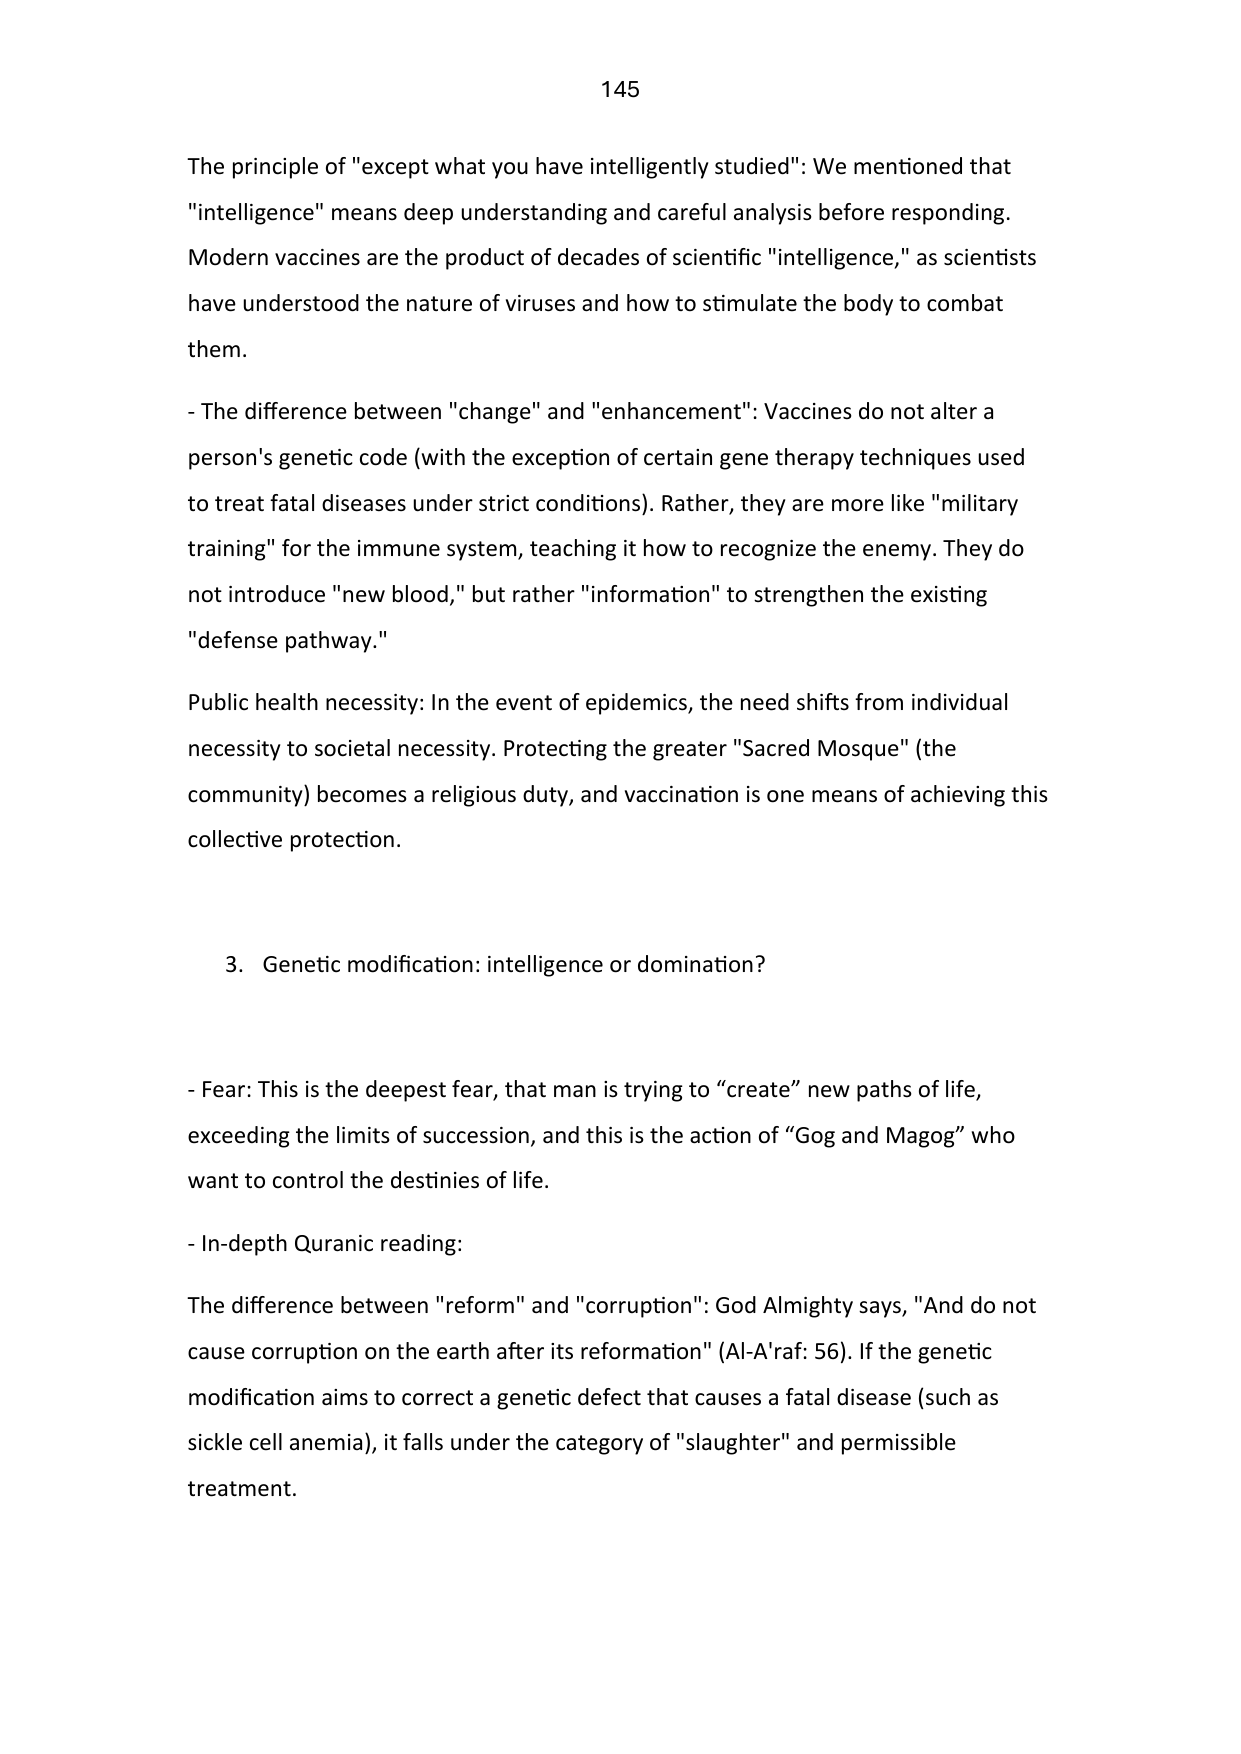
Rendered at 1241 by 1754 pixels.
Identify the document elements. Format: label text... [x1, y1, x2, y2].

text - In-depth Quranic reading: [187, 1227, 1053, 1257]
text Public health necessity: In the event of epidemics, the need shifts from individual necessity to societal necessity. Protecting the greater "Sacred Mosque" (the community) becomes a religious duty, and vaccination is one means of achieving this collective protection. [187, 686, 1053, 854]
text The difference between "reform" and "corruption": God Almighty says, "And do not cause corruption on the earth after its reformation" (Al-A'raf: 56). If the genetic modification aims to correct a genetic defect that causes a fatal disease (such as sickle cell anemia), it falls under the category of "slaughter" and permissible treatment. [187, 1289, 1053, 1503]
text - Fear: This is the deepest fear, that man is trying to “create” new paths of life, exceeding the limits of succession, and this is the action of “Gog and Magog” who want to control the destinies of life. [187, 1073, 1053, 1195]
list Genetic modification: intelligence or domination? [225, 948, 1053, 979]
text - The difference between "change" and "enhancement": Vaccines do not alter a person's genetic code (with the exception of certain gene therapy techniques used to treat fatal diseases under strict conditions). Rather, they are more like "military training" for the immune system, teaching it how to recognize the enemy. They do not introduce "new blood," but rather "information" to strengthen the existing "defense pathway." [187, 395, 1053, 654]
text The principle of "except what you have intelligently studied": We mentioned that "intelligence" means deep understanding and careful analysis before responding. Modern vaccines are the product of decades of scientific "intelligence," as scientists have understood the nature of viruses and how to stimulate the body to combat them. [187, 150, 1053, 363]
